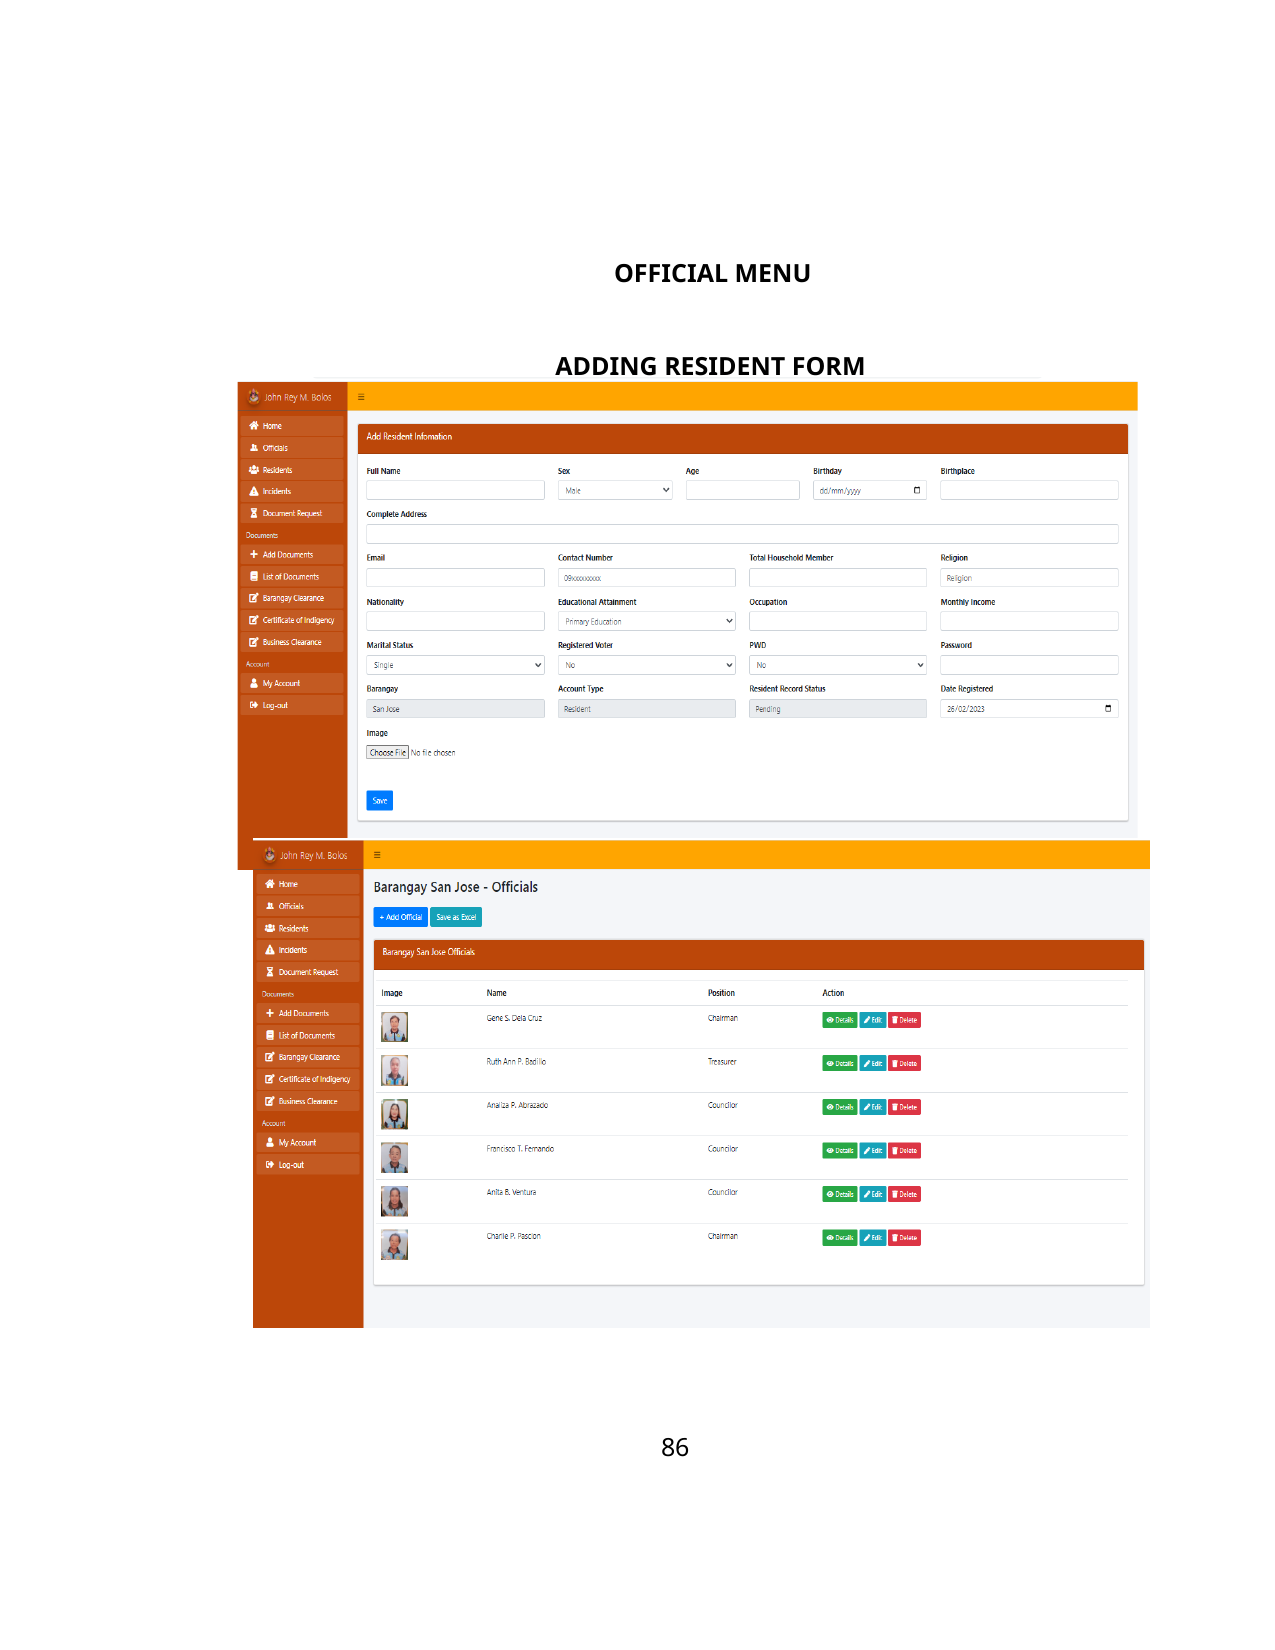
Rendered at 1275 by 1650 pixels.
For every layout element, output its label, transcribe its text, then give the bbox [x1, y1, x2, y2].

picture [237, 377, 1150, 1328]
text OFFICIAL MENU [225, 256, 1125, 290]
text ADDING RESIDENT FORM [225, 349, 1125, 383]
